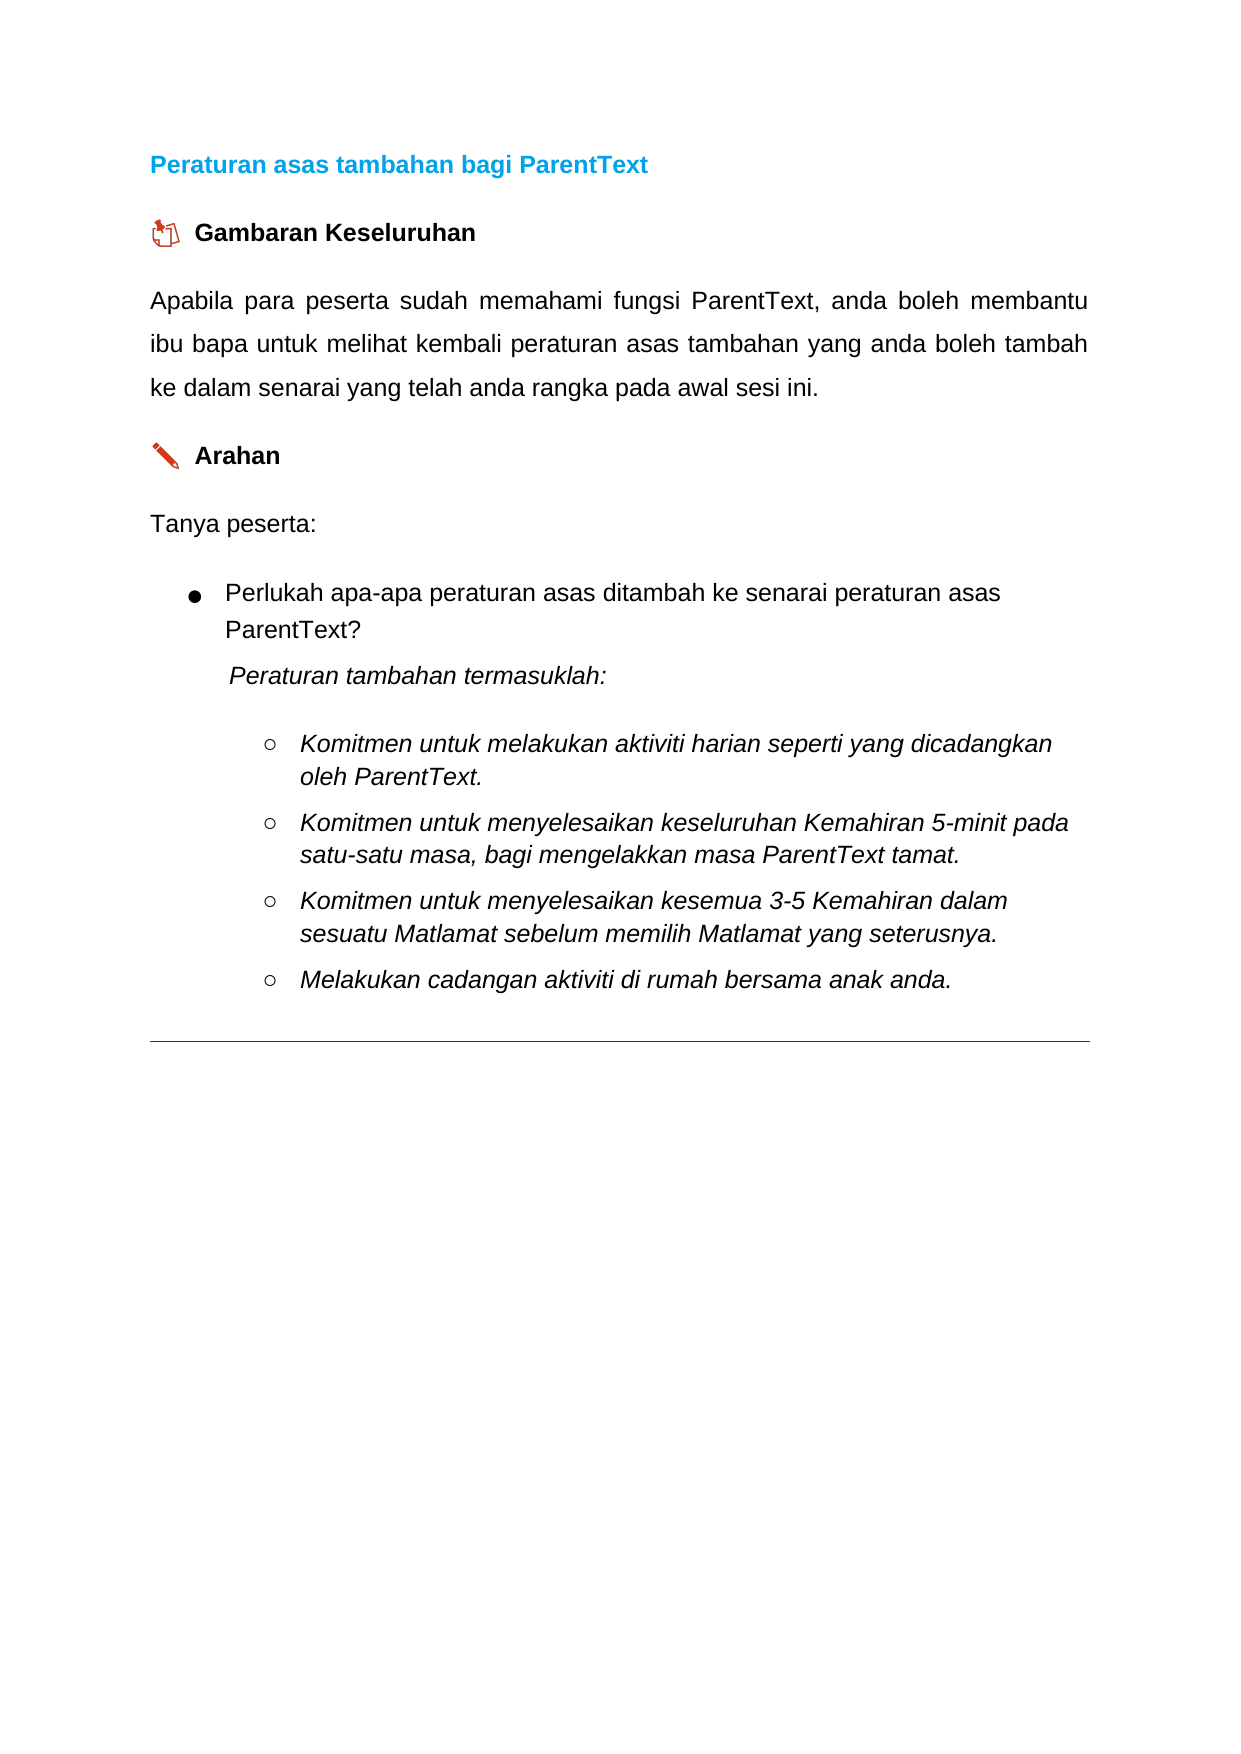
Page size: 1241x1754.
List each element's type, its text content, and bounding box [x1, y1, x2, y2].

text Peraturan tambahan termasuklah: [194, 661, 1090, 689]
picture [150, 218, 182, 250]
text Apabila para peserta sudah memahami fungsi ParentText, anda boleh membantu ibu bapa untuk melihat kembali peraturan asas tambahan yang anda boleh tambah ke dalam senarai yang telah anda rangka pada awal sesi ini. [150, 286, 1090, 401]
list Melakukan cadangan aktiviti di rumah bersama anak anda. [262, 964, 1090, 993]
list Perlukah apa-apa peraturan asas ditambah ke senarai peraturan asas ParentText? [187, 577, 1090, 644]
picture [150, 440, 182, 472]
list Komitmen untuk menyelesaikan keseluruhan Kemahiran 5-minit pada satu-satu masa, bagi mengelakkan masa ParentText tamat. [262, 807, 1090, 869]
text Gambaran Keseluruhan [194, 218, 1090, 247]
text Arahan [194, 441, 1090, 469]
list Komitmen untuk melakukan aktiviti harian seperti yang dicadangkan oleh ParentText. [262, 729, 1090, 791]
text Tanya peserta: [150, 509, 1090, 537]
text Peraturan asas tambahan bagi ParentText [150, 150, 1090, 179]
list Komitmen untuk menyelesaikan kesemua 3-5 Kemahiran dalam sesuatu Matlamat sebelum memilih Matlamat yang seterusnya. [262, 886, 1090, 948]
